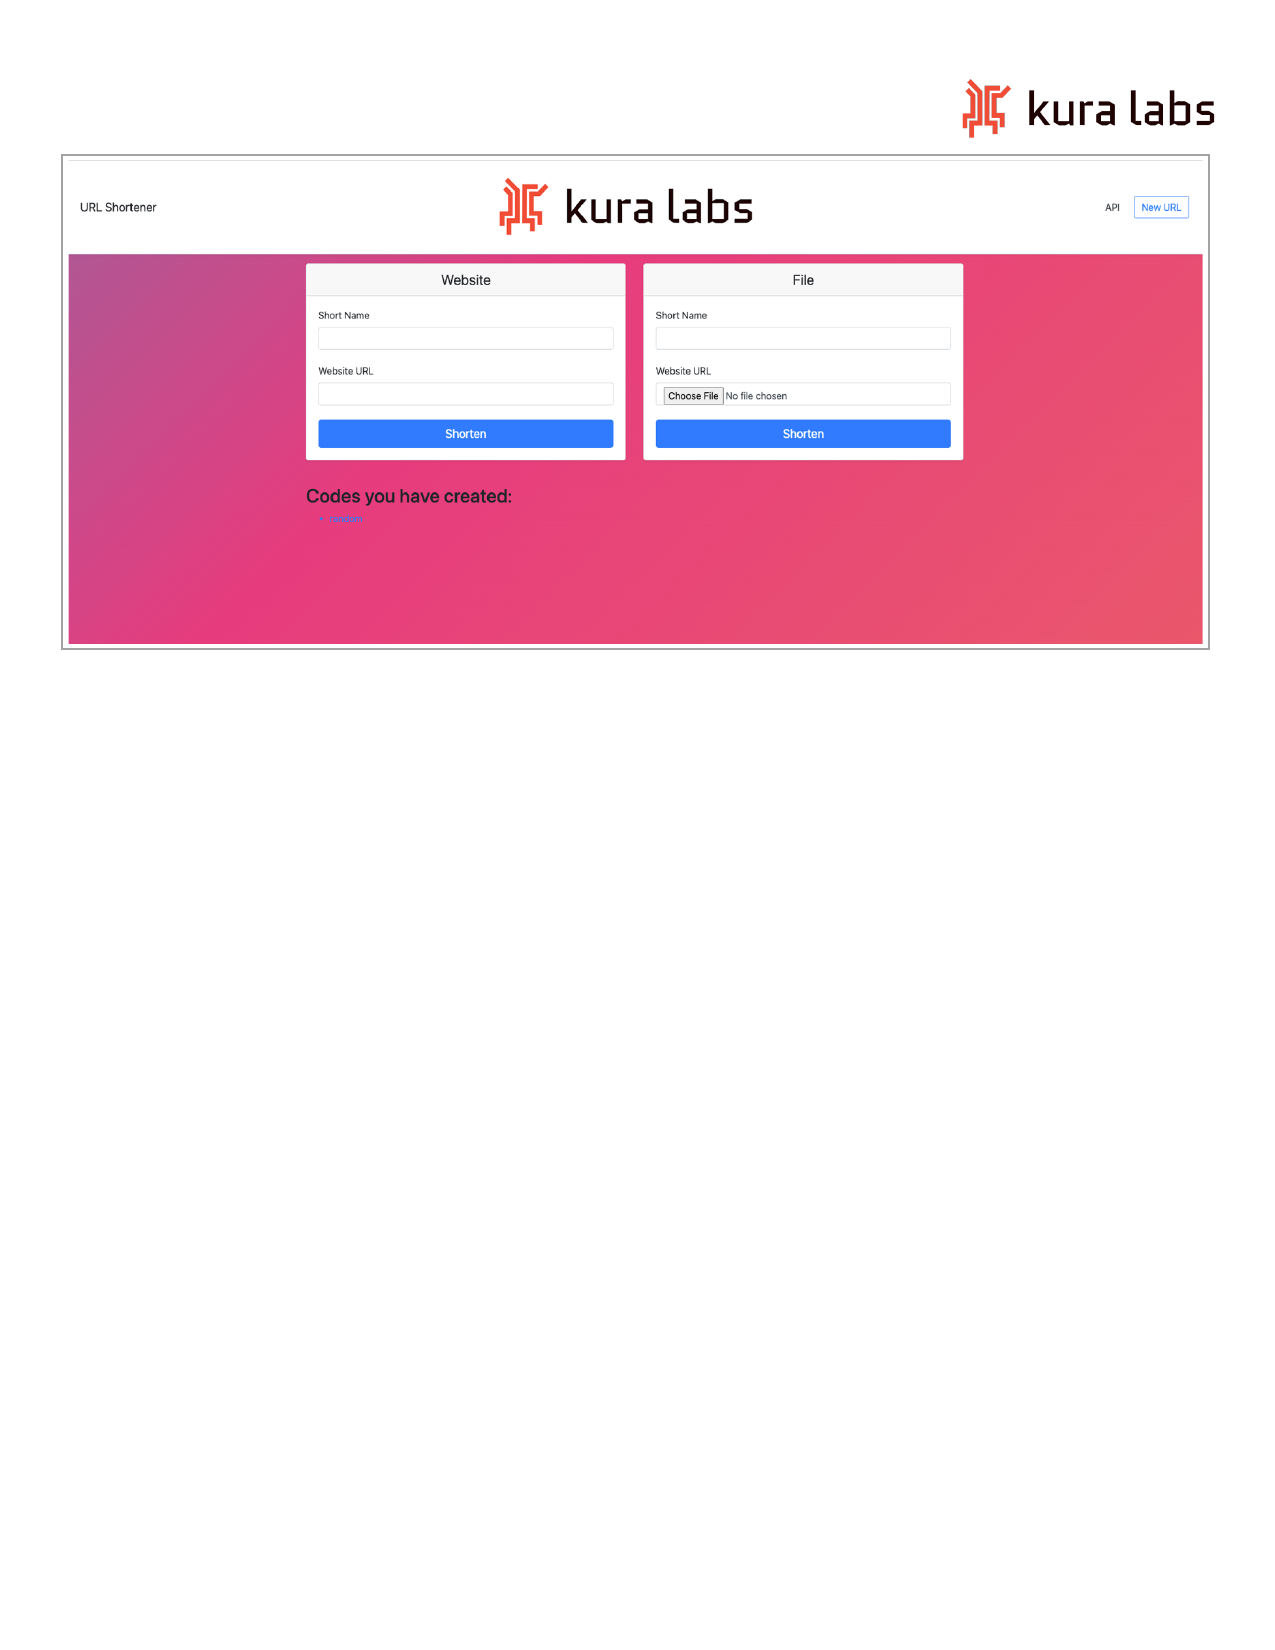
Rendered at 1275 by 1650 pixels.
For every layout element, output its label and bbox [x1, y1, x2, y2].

table_cell [63, 156, 1208, 648]
picture [962, 75, 1219, 144]
picture [68, 160, 1203, 644]
